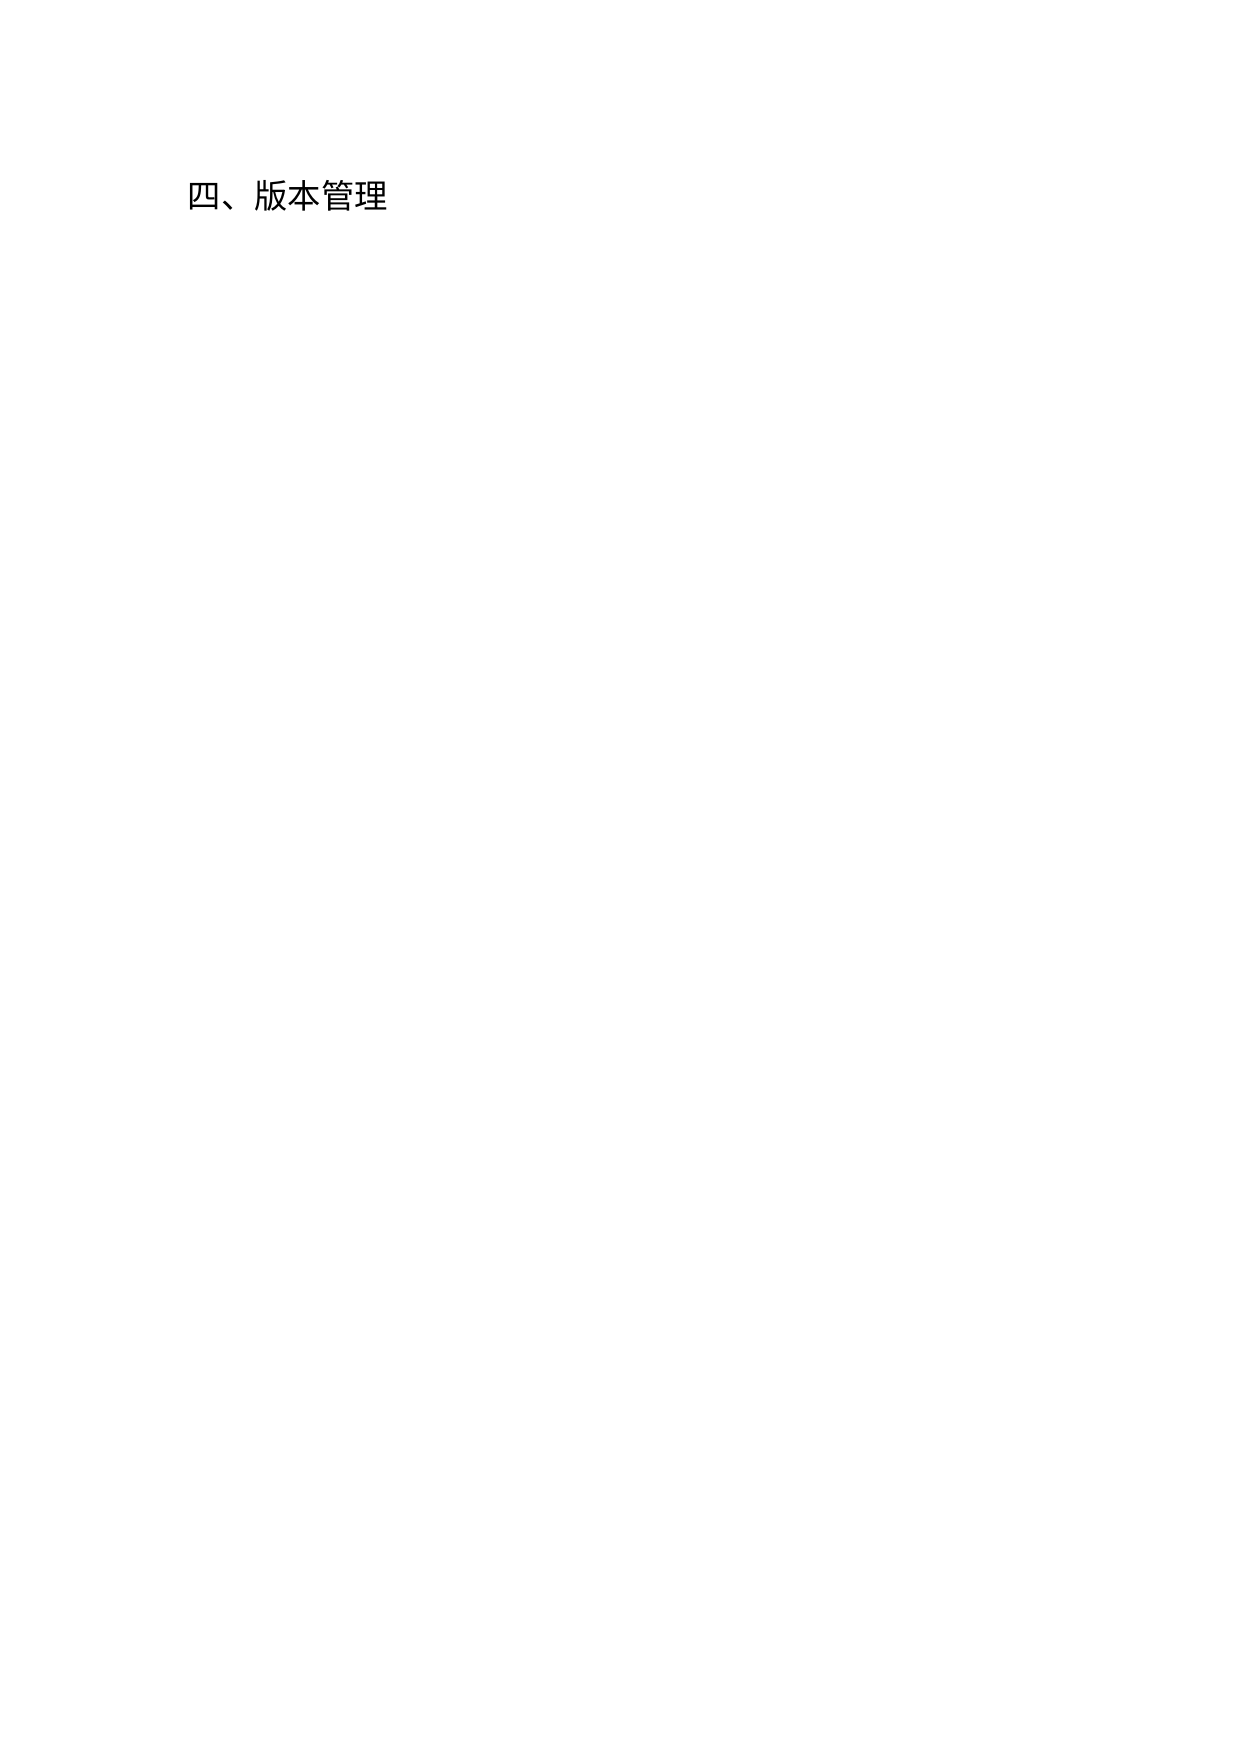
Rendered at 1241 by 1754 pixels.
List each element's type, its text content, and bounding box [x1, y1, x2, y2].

list 版本管理 [187, 162, 1053, 227]
